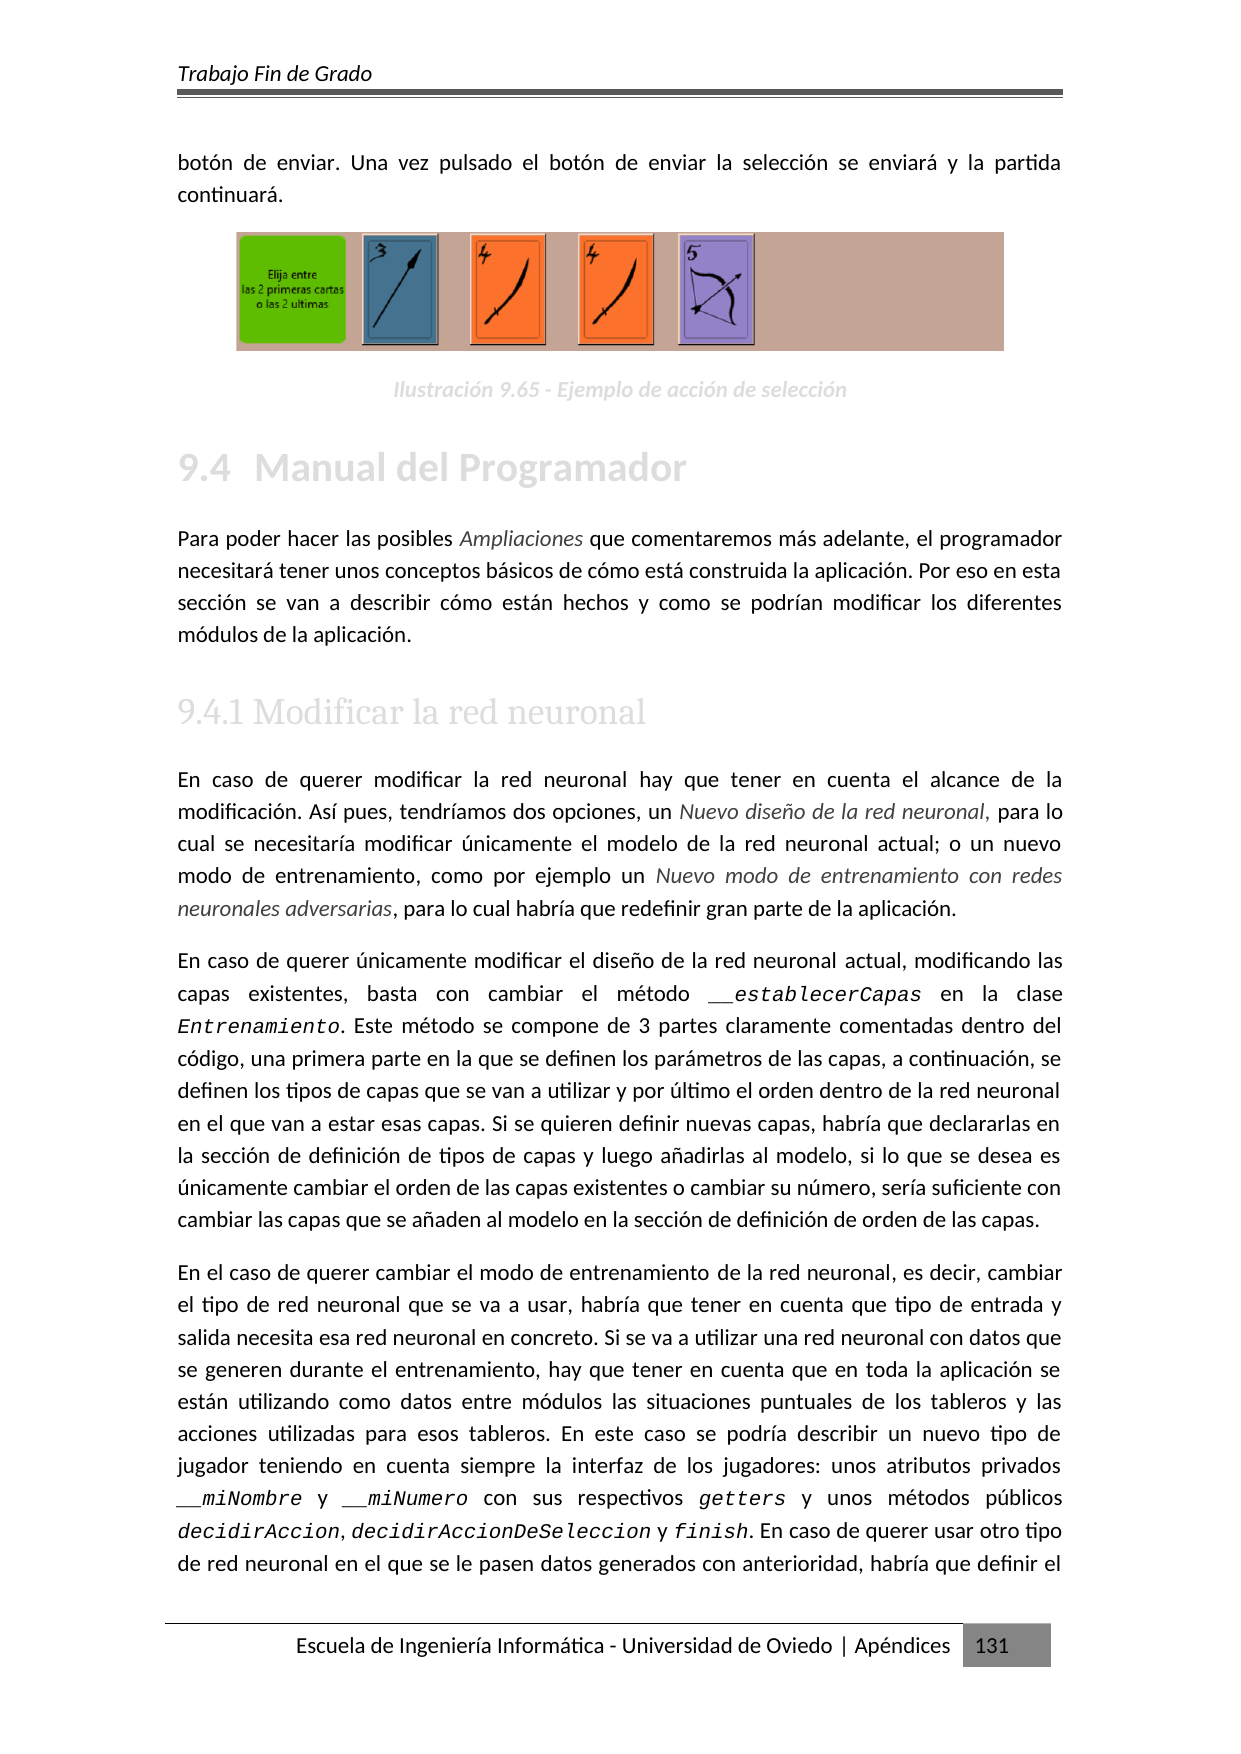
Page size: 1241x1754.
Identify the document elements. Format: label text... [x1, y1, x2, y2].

picture [236, 232, 1004, 351]
text En caso de querer únicamente modificar el diseño de la red neuronal actual, modificando las capas existentes, basta con cambiar el método __establecerCapas en la clase Entrenamiento. Este método se compone de 3 partes claramente comentadas dentro del código, una primera parte en la que se definen los parámetros de las capas, a continuación, se definen los tipos de capas que se van a utilizar y por último el orden dentro de la red neuronal en el que van a estar esas capas. Si se quieren definir nuevas capas, habría que declararlas en la sección de definición de tipos de capas y luego añadirlas al modelo, si lo que se desea es únicamente cambiar el orden de las capas existentes o cambiar su número, sería suficiente con cambiar las capas que se añaden al modelo en la sección de definición de orden de las capas. [177, 947, 1063, 1233]
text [177, 148, 1063, 208]
text En caso de querer modificar la red neuronal hay que tener en cuenta el alcance de la modificación. Así pues, tendríamos dos opciones, un Nuevo diseño de la red neuronal, para lo cual se necesitaría modificar únicamente el modelo de la red neuronal actual; o un nuevo modo de entrenamiento, como por ejemplo un Nuevo modo de entrenamiento con redes neuronales adversarias, para lo cual habría que redefinir gran parte de la aplicación. [177, 765, 1063, 922]
text Para poder hacer las posibles Ampliaciones que comentaremos más adelante, el programador necesitará tener unos conceptos básicos de cómo está construida la aplicación. Por eso en esta sección se van a describir cómo están hechos y como se podrían modificar los diferentes módulos de la aplicación. [177, 524, 1063, 649]
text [177, 1258, 1063, 1577]
subtitle Modificar la red neuronal [177, 690, 1063, 733]
subtitle Manual del Programador [177, 441, 1063, 491]
